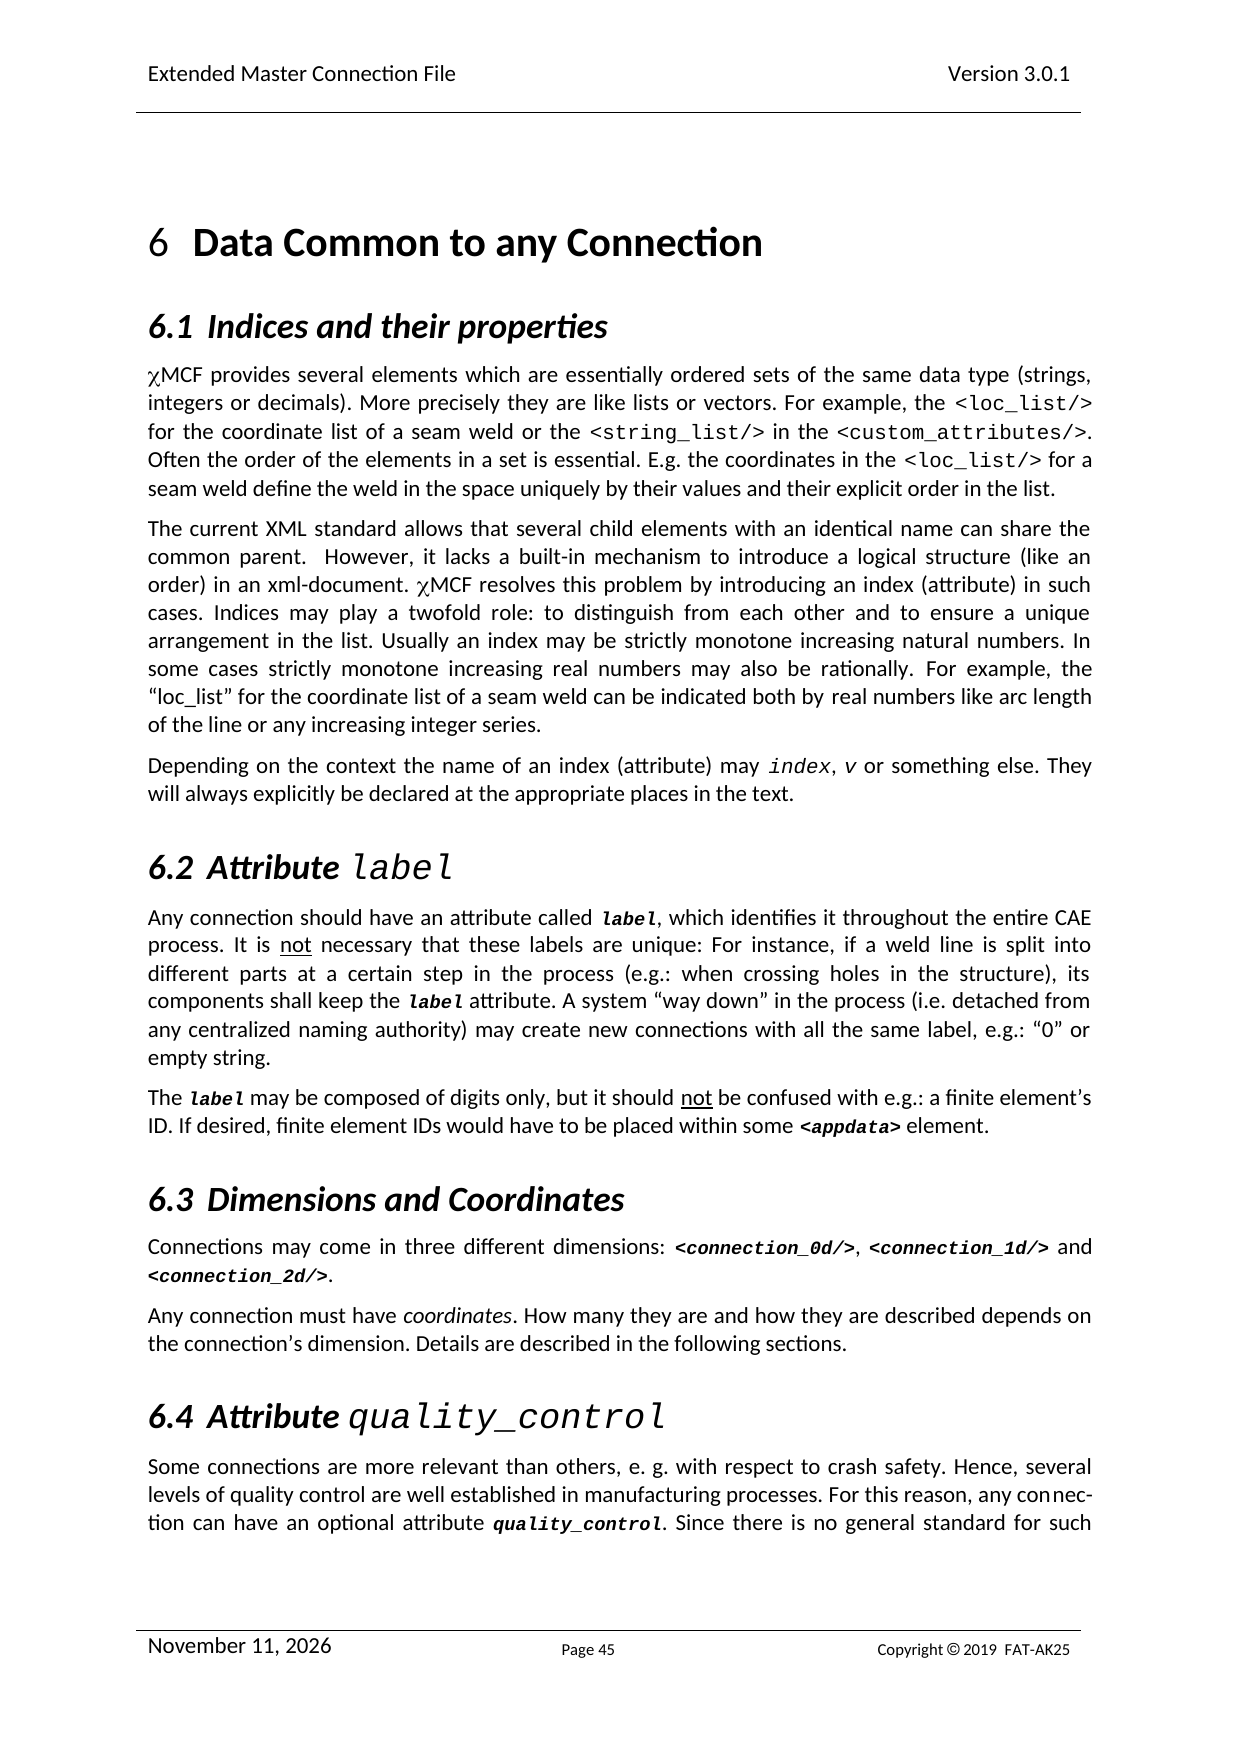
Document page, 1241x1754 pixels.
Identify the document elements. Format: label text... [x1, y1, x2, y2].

subtitle Indices and their properties [148, 304, 1092, 348]
text Any connection must have coordinates. How many they are and how they are described depends on the connection’s dimension. Details are described in the following sections. [148, 1301, 1092, 1357]
subtitle Attribute quality_control [148, 1394, 1092, 1439]
text MCF provides several elements which are essentially ordered sets of the same data type (strings, integers or decimals). More precisely they are like lists or vectors. For example, the <loc_list/> for the coordinate list of a seam weld or the <string_list/> in the <custom_attributes/>. Often the order of the elements in a set is essential. E.g. the coordinates in the <loc_list/> for a seam weld define the weld in the space uniquely by their values and their explicit order in the list. [148, 360, 1092, 502]
text The current XML standard allows that several child elements with an identical name can share the common parent. However, it lacks a built-in mechanism to introduce a logical structure (like an order) in an xml-document. MCF resolves this problem by introducing an index (attribute) in such cases. Indices may play a twofold role: to distinguish from each other and to ensure a unique arrangement in the list. Usually an index may be strictly monotone increasing natural numbers. In some cases strictly monotone increasing real numbers may also be rationally. For example, the “loc_list” for the coordinate list of a seam weld can be indicated both by real numbers like arc length of the line or any increasing integer series. [148, 514, 1092, 738]
text Depending on the context the name of an index (attribute) may index, v or something else. They will always explicitly be declared at the appropriate places in the text. [148, 751, 1092, 808]
subtitle Dimensions and Coordinates [148, 1177, 1092, 1220]
subtitle Attribute label [148, 845, 1092, 890]
text Connections may come in three different dimensions: <connection_0d/>, <connection_1d/> and <connection_2d/>. [148, 1232, 1092, 1288]
subtitle Data Common to any Connection [148, 216, 1092, 267]
text Any connection should have an attribute called label, which identifies it throughout the entire CAE process. It is not necessary that these labels are unique: For instance, if a weld line is split into different parts at a certain step in the process (e.g.: when crossing holes in the structure), its components shall keep the label attribute. A system “way down” in the process (i.e. detached from any centralized naming authority) may create new connections with all the same label, e.g.: “0” or empty string. [148, 903, 1092, 1071]
text The label may be composed of digits only, but it should not be confused with e.g.: a finite element’s ID. If desired, finite element IDs would have to be placed within some <appdata> element. [148, 1083, 1092, 1139]
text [148, 1452, 1092, 1536]
